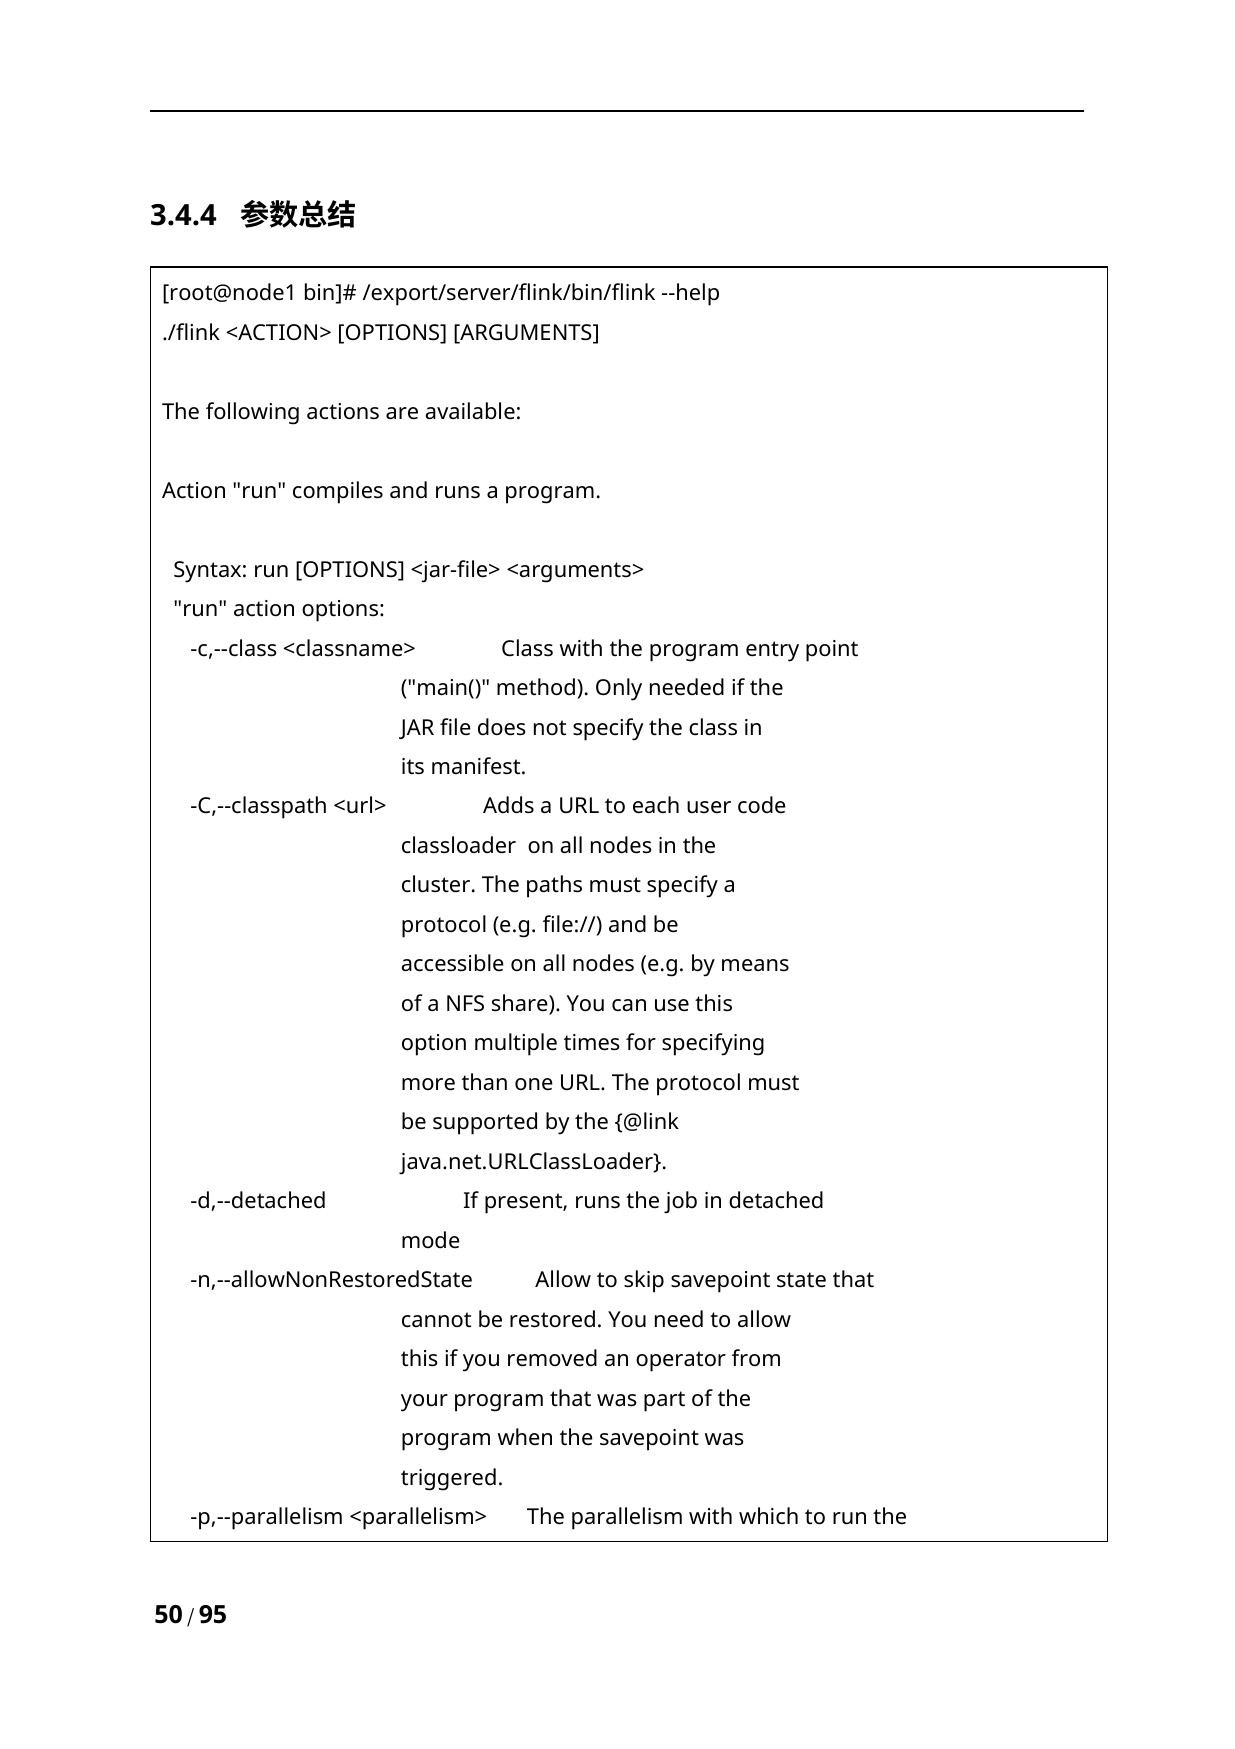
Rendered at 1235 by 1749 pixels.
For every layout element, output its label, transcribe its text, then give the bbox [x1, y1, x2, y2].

subtitle 参数总结 [150, 192, 1084, 234]
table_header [151, 268, 1107, 1541]
